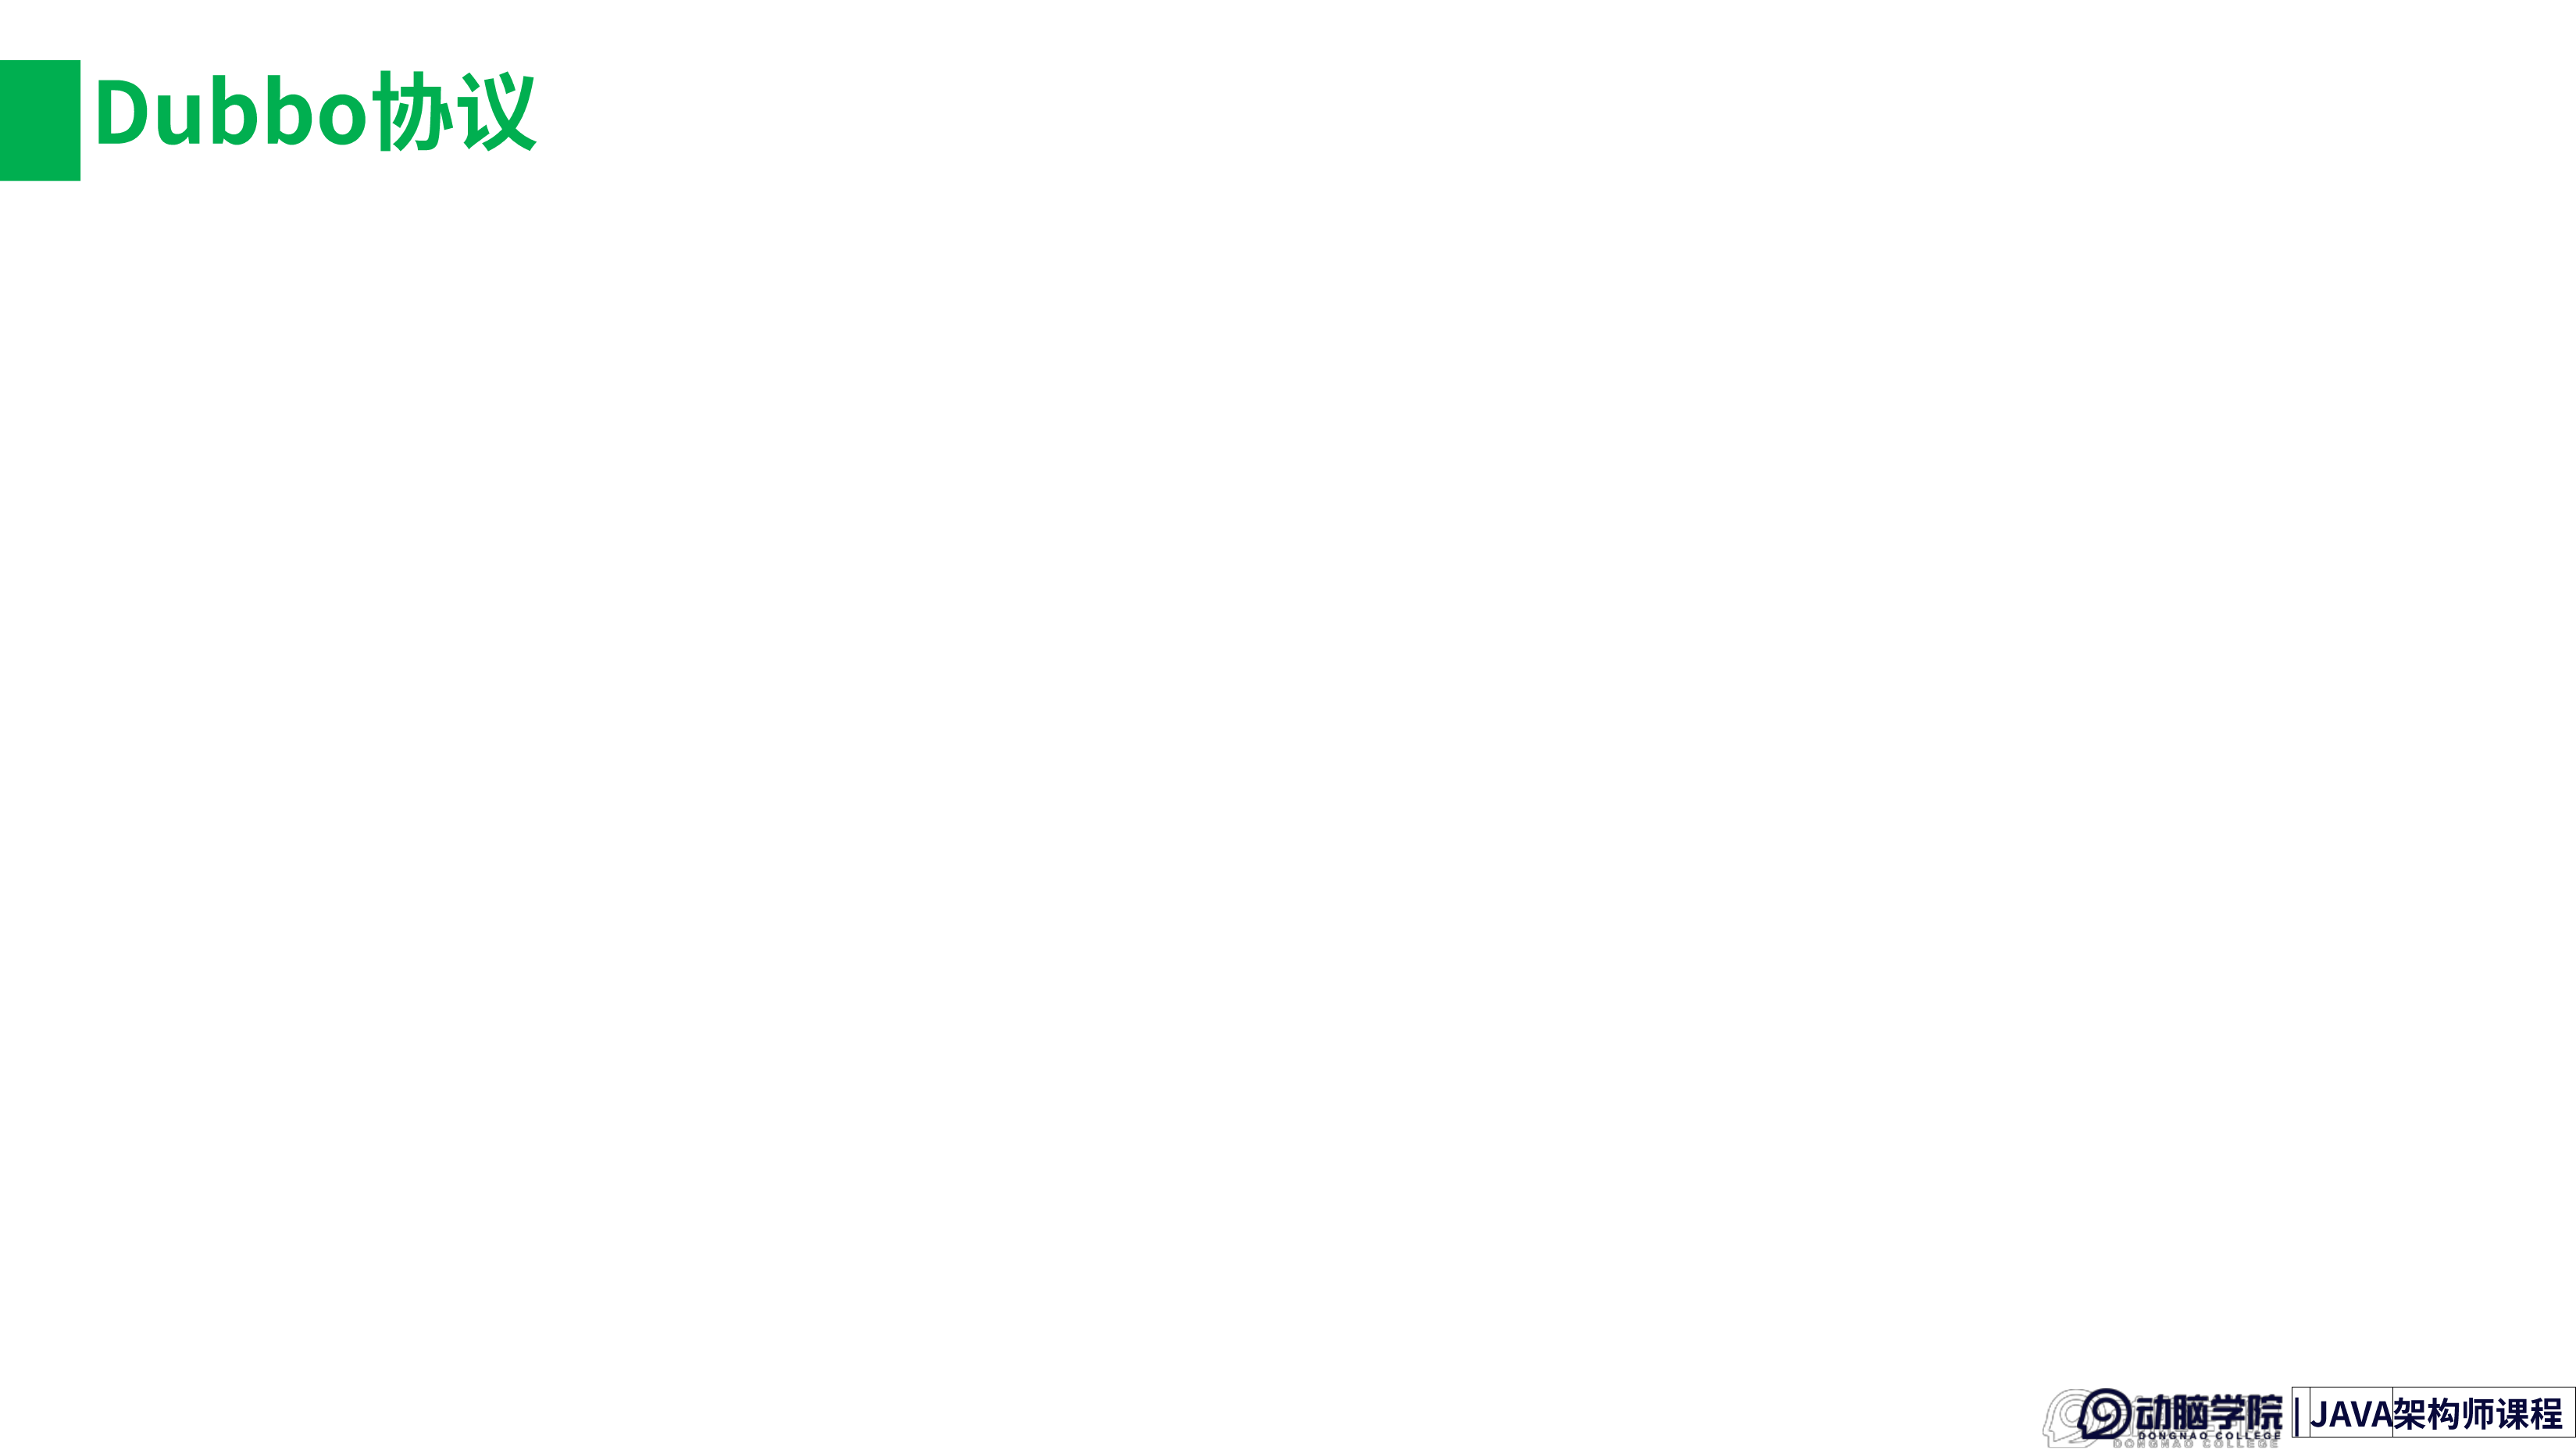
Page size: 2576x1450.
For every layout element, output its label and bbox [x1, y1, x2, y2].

picture [2310, 1388, 2392, 1437]
picture [2292, 1388, 2310, 1437]
picture [91, 44, 625, 171]
picture [2043, 1388, 2284, 1449]
picture [2393, 1388, 2575, 1437]
